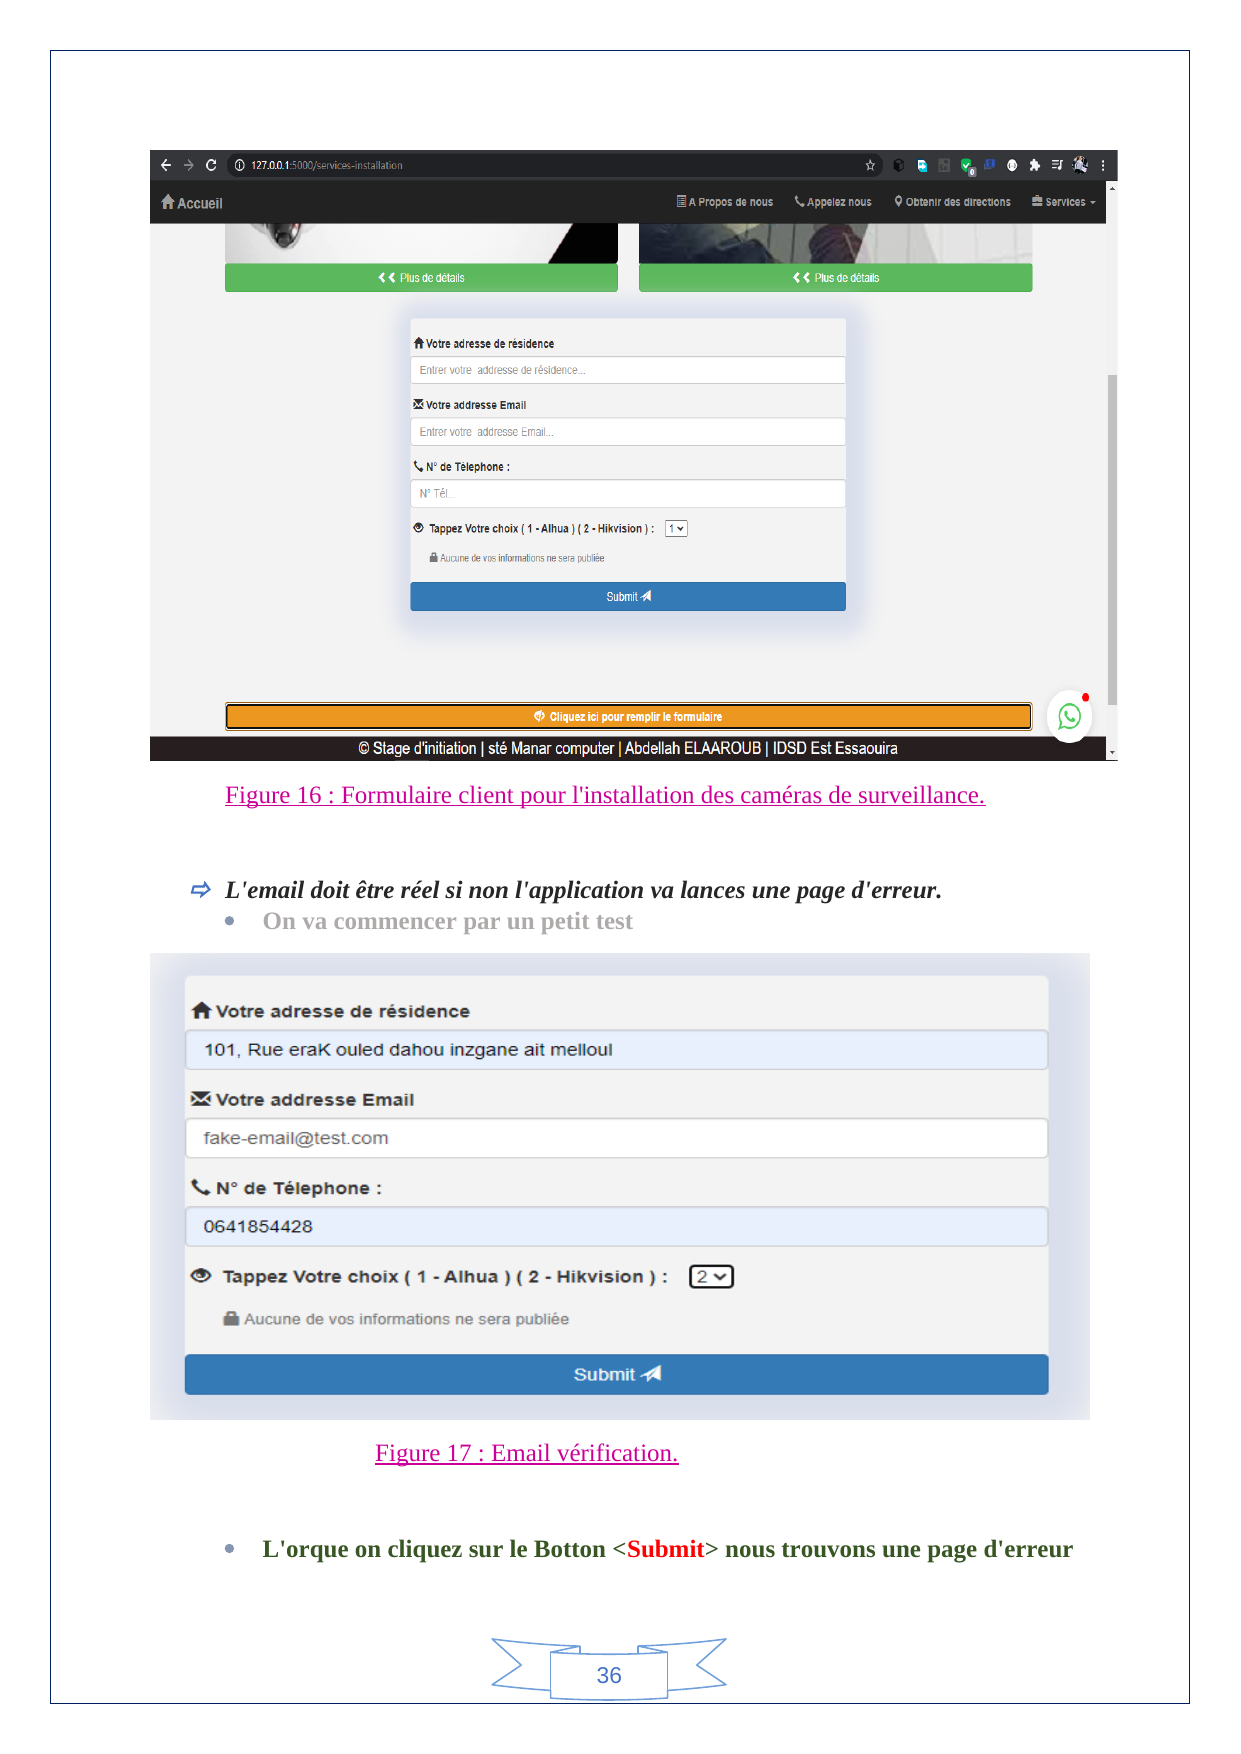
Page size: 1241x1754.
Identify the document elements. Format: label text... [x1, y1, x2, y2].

picture [150, 150, 1118, 761]
list L'email doit être réel si non l'application va lances une page d'erreur. [187, 875, 1090, 904]
text Figure 17 : Email vérification. [150, 1438, 1090, 1467]
list L'orque on cliquez sur le Botton <Submit> nous trouvons une page d'erreur [225, 1534, 1090, 1563]
text Figure 16 : Formulaire client pour l'installation des caméras de surveillance. [150, 780, 1090, 808]
picture [150, 953, 1090, 1420]
list On va commencer par un petit test [225, 906, 1090, 935]
